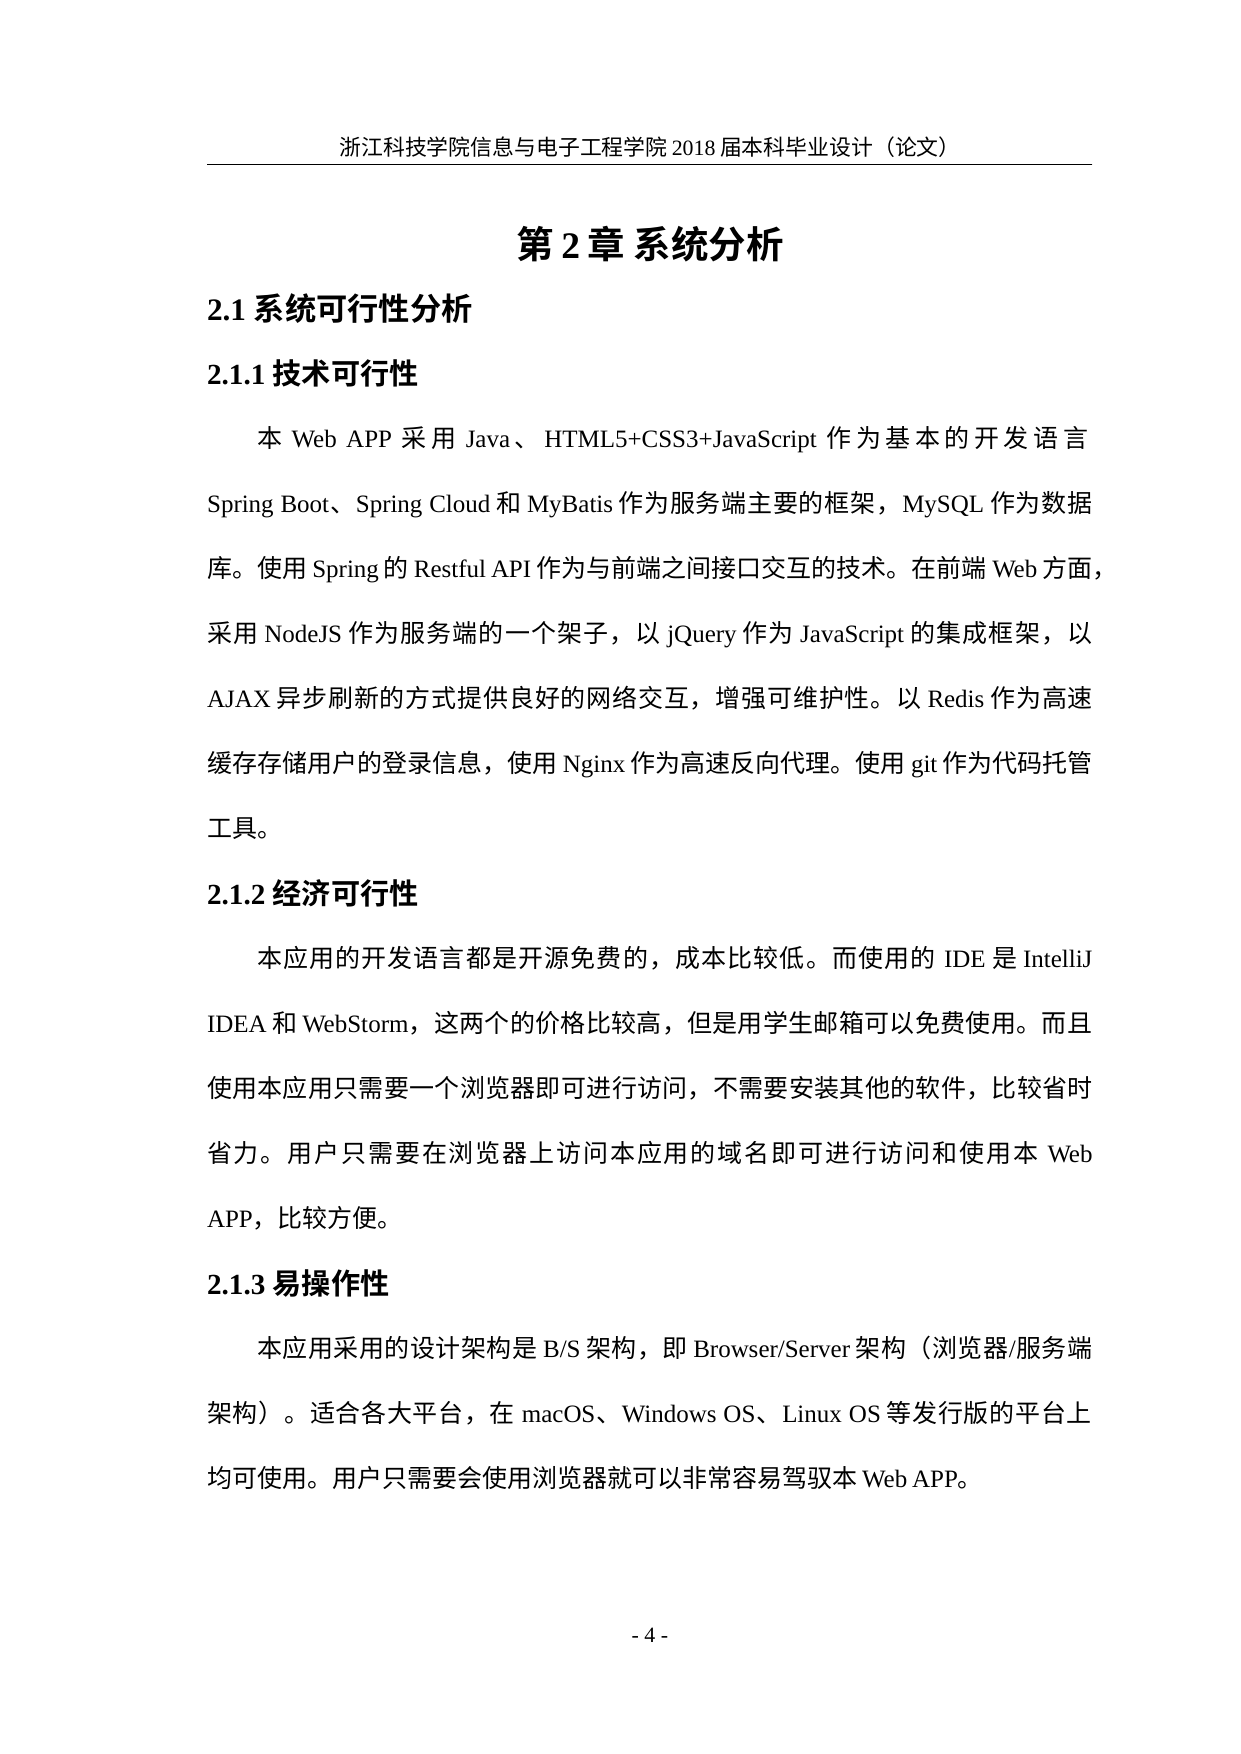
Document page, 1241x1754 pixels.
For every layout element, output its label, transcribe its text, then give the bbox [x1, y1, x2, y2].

text 第2章 系统分析 [207, 209, 1092, 274]
text 2.1.1 技术可行性 [207, 339, 1092, 404]
text 本应用的开发语言都是开源免费的，成本比较低。而使用的IDE是IntelliJ IDEA和WebStorm，这两个的价格比较高，但是用学生邮箱可以免费使用。而且使用本应用只需要一个浏览器即可进行访问，不需要安装其他的软件，比较省时省力。用户只需要在浏览器上访问本应用的域名即可进行访问和使用本Web APP，比较方便。 [207, 924, 1092, 1249]
text 2.1.2 经济可行性 [207, 859, 1092, 924]
text 本Web APP采用Java、HTML5+CSS3+JavaScript作为基本的开发语言。Spring Boot、Spring Cloud和MyBatis作为服务端主要的框架，MySQL作为数据库。使用Spring的Restful API作为与前端之间接口交互的技术。在前端Web方面，采用NodeJS作为服务端的一个架子，以jQuery作为JavaScript的集成框架，以AJAX异步刷新的方式提供良好的网络交互，增强可维护性。以Redis作为高速缓存存储用户的登录信息，使用Nginx作为高速反向代理。使用git作为代码托管工具。 [207, 404, 1092, 859]
text 本应用采用的设计架构是B/S架构，即Browser/Server架构（浏览器/服务端架构）。适合各大平台，在macOS、Windows OS、Linux OS等发行版的平台上均可使用。用户只需要会使用浏览器就可以非常容易驾驭本Web APP。 [207, 1314, 1092, 1509]
text 2.1 系统可行性分析 [207, 274, 1092, 339]
text 2.1.3 易操作性 [207, 1249, 1092, 1314]
